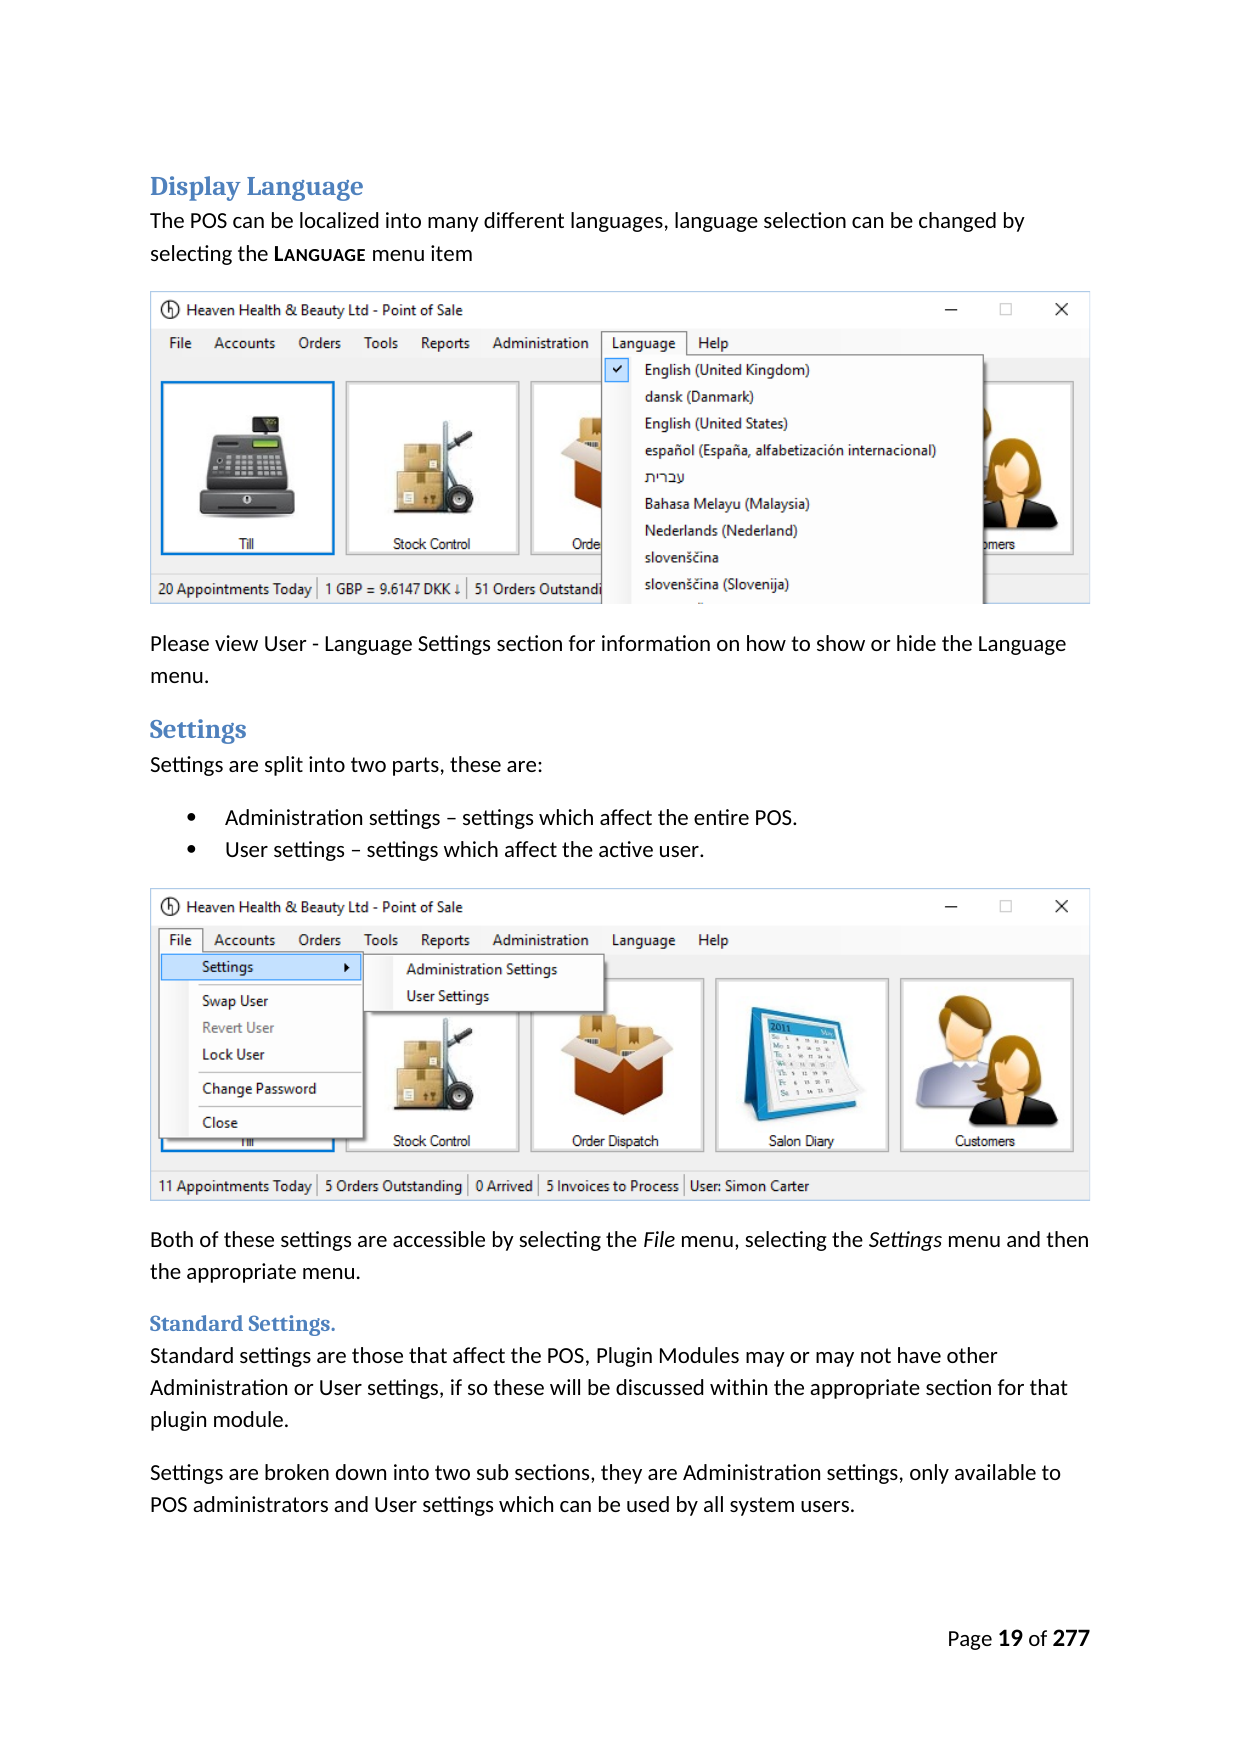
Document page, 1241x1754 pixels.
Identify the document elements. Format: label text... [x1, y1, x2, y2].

text Please view User - Language Settings section for information on how to show or hide the Language menu. [150, 629, 1090, 689]
text Standard settings are those that affect the POS, Plugin Modules may or may not have other Administration or User settings, if so these will be discussed within the appropriate section for that plugin module. [150, 1341, 1090, 1433]
subtitle Display Language [150, 171, 1090, 202]
list Administration settings – settings which affect the entire POS. [187, 803, 1090, 831]
subtitle Standard Settings. [150, 1311, 1090, 1337]
picture [150, 888, 1091, 1201]
text The POS can be localized into many different languages, language selection can be changed by selecting the Language menu item [150, 207, 1090, 267]
subtitle Settings [150, 714, 1090, 745]
text Both of these settings are accessible by selecting the File menu, selecting the Settings menu and then the appropriate menu. [150, 1225, 1090, 1286]
picture [150, 291, 1091, 604]
list User settings – settings which affect the active user. [187, 835, 1090, 863]
text Settings are split into two parts, these are: [150, 750, 1090, 778]
text Settings are broken down into two sub sections, they are Administration settings, only available to POS administrators and User settings which can be used by all system users. [150, 1458, 1090, 1518]
